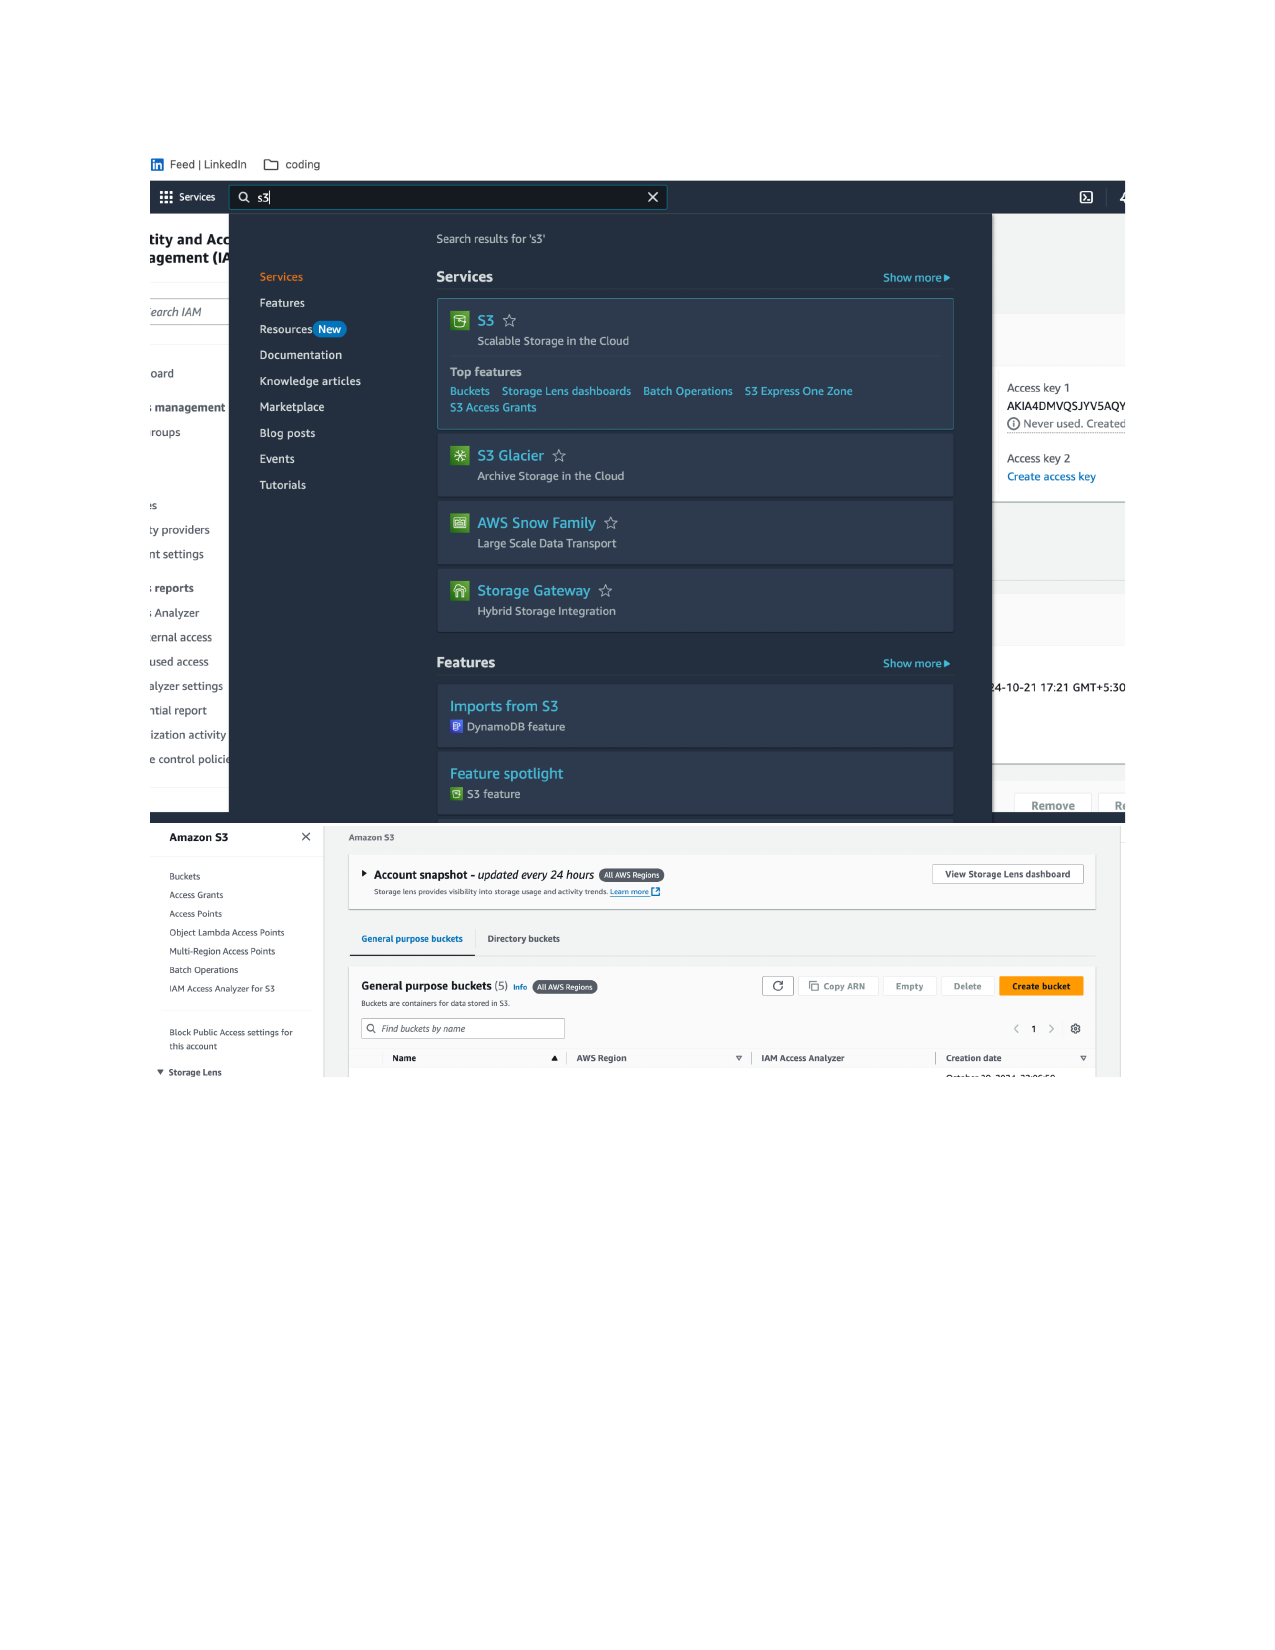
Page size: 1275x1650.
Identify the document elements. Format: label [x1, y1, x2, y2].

picture [150, 150, 1125, 823]
picture [150, 826, 1125, 1077]
